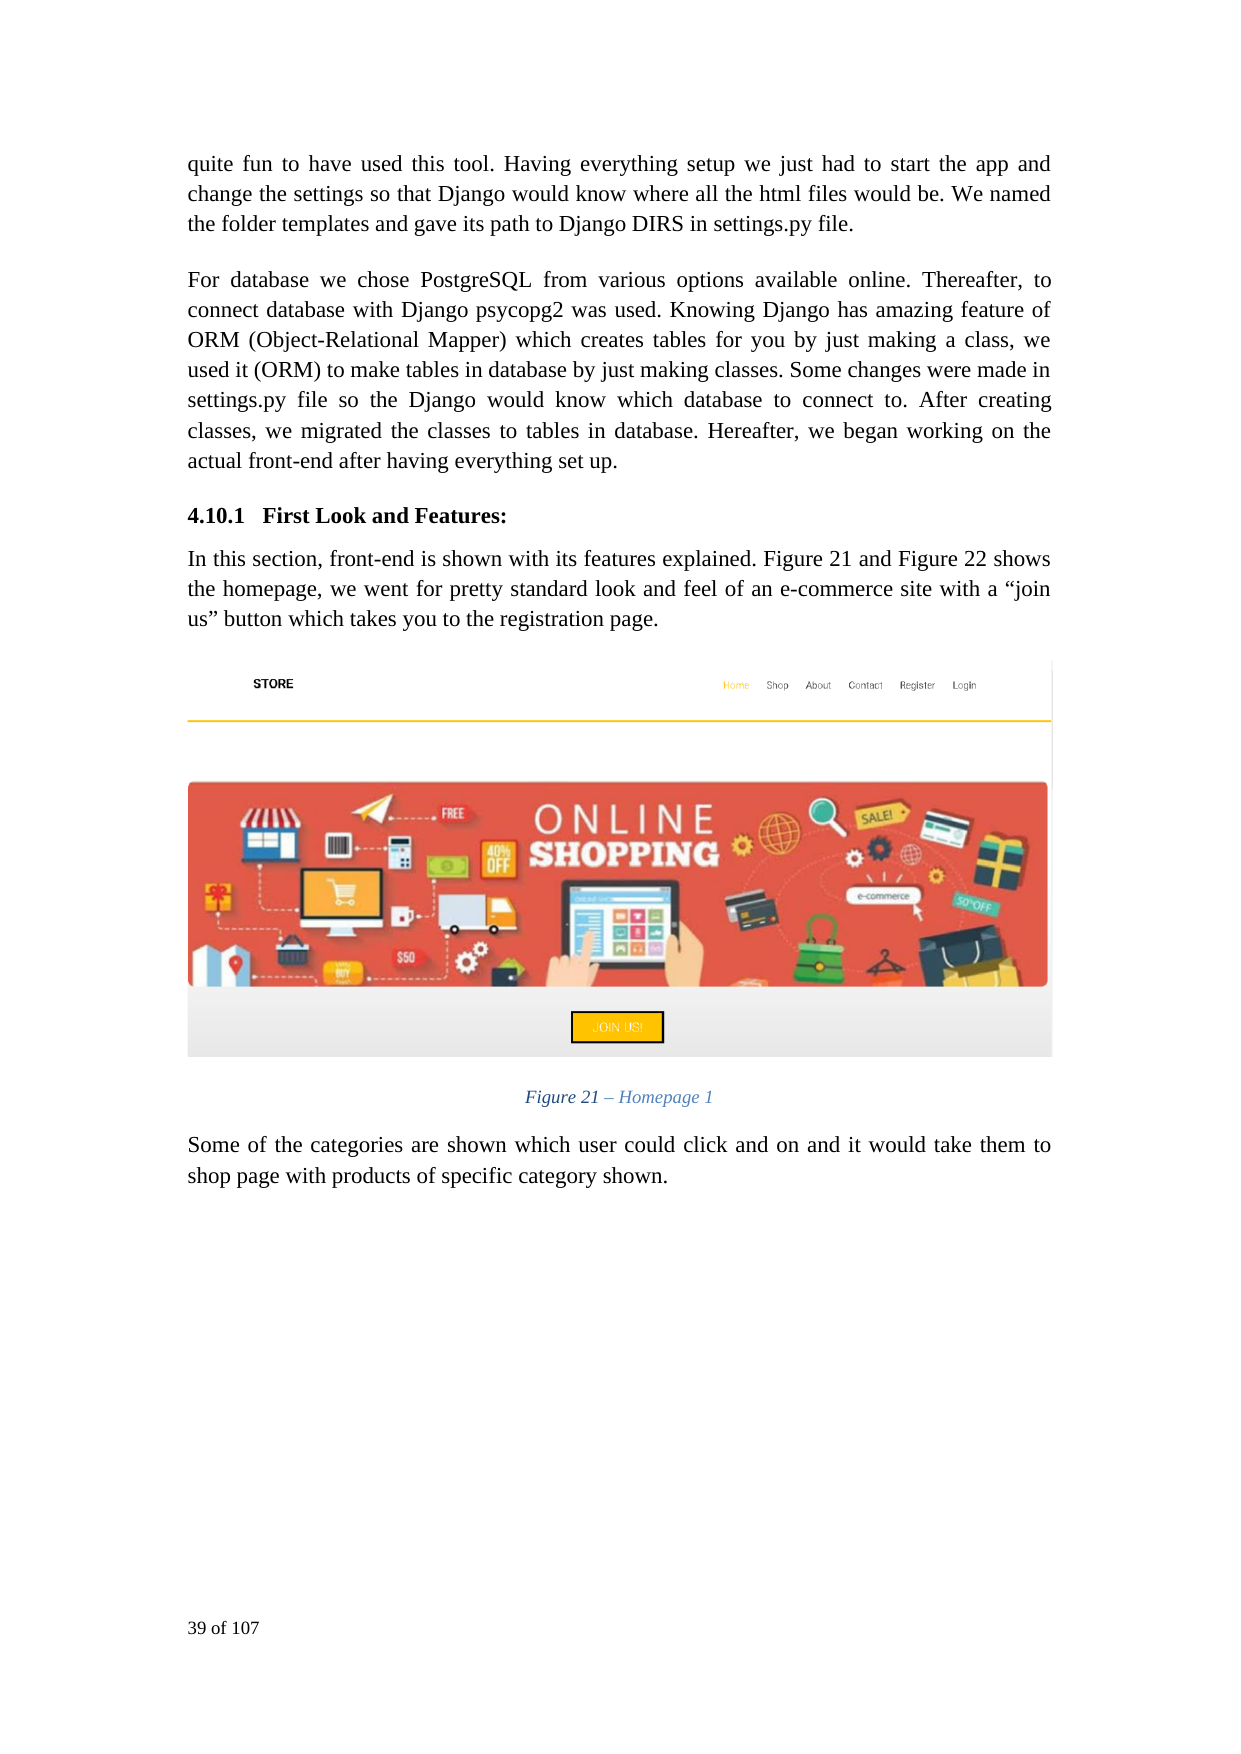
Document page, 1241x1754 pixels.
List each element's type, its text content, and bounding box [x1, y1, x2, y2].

text For database we chose PostgreSQL from various options available online. Thereafter, to connect database with Django psycopg2 was used. Knowing Django has amazing feature of ORM (Object-Relational Mapper) which creates tables for you by just making a class, we used it (ORM) to make tables in database by just making classes. Some changes were made in settings.py file so the Django would know which database to connect to. After creating classes, we migrated the classes to tables in database. Hereafter, we began working on the actual front-end after having everything set up. [187, 266, 1053, 473]
text Figure 21 – Homepage 1 [187, 1086, 1053, 1107]
text Some of the categories are shown which user could click and on and it would take them to shop page with products of specific category shown. [187, 1131, 1053, 1188]
text In this section, front-end is shown with its features explained. Figure 21 and Figure 22 shows the homepage, we went for pretty standard look and feel of an e-commerce site with a “join us” button which takes you to the registration page. [187, 545, 1053, 632]
picture [187, 660, 1053, 1057]
subtitle First Look and Features: [187, 502, 1053, 528]
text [187, 150, 1053, 237]
